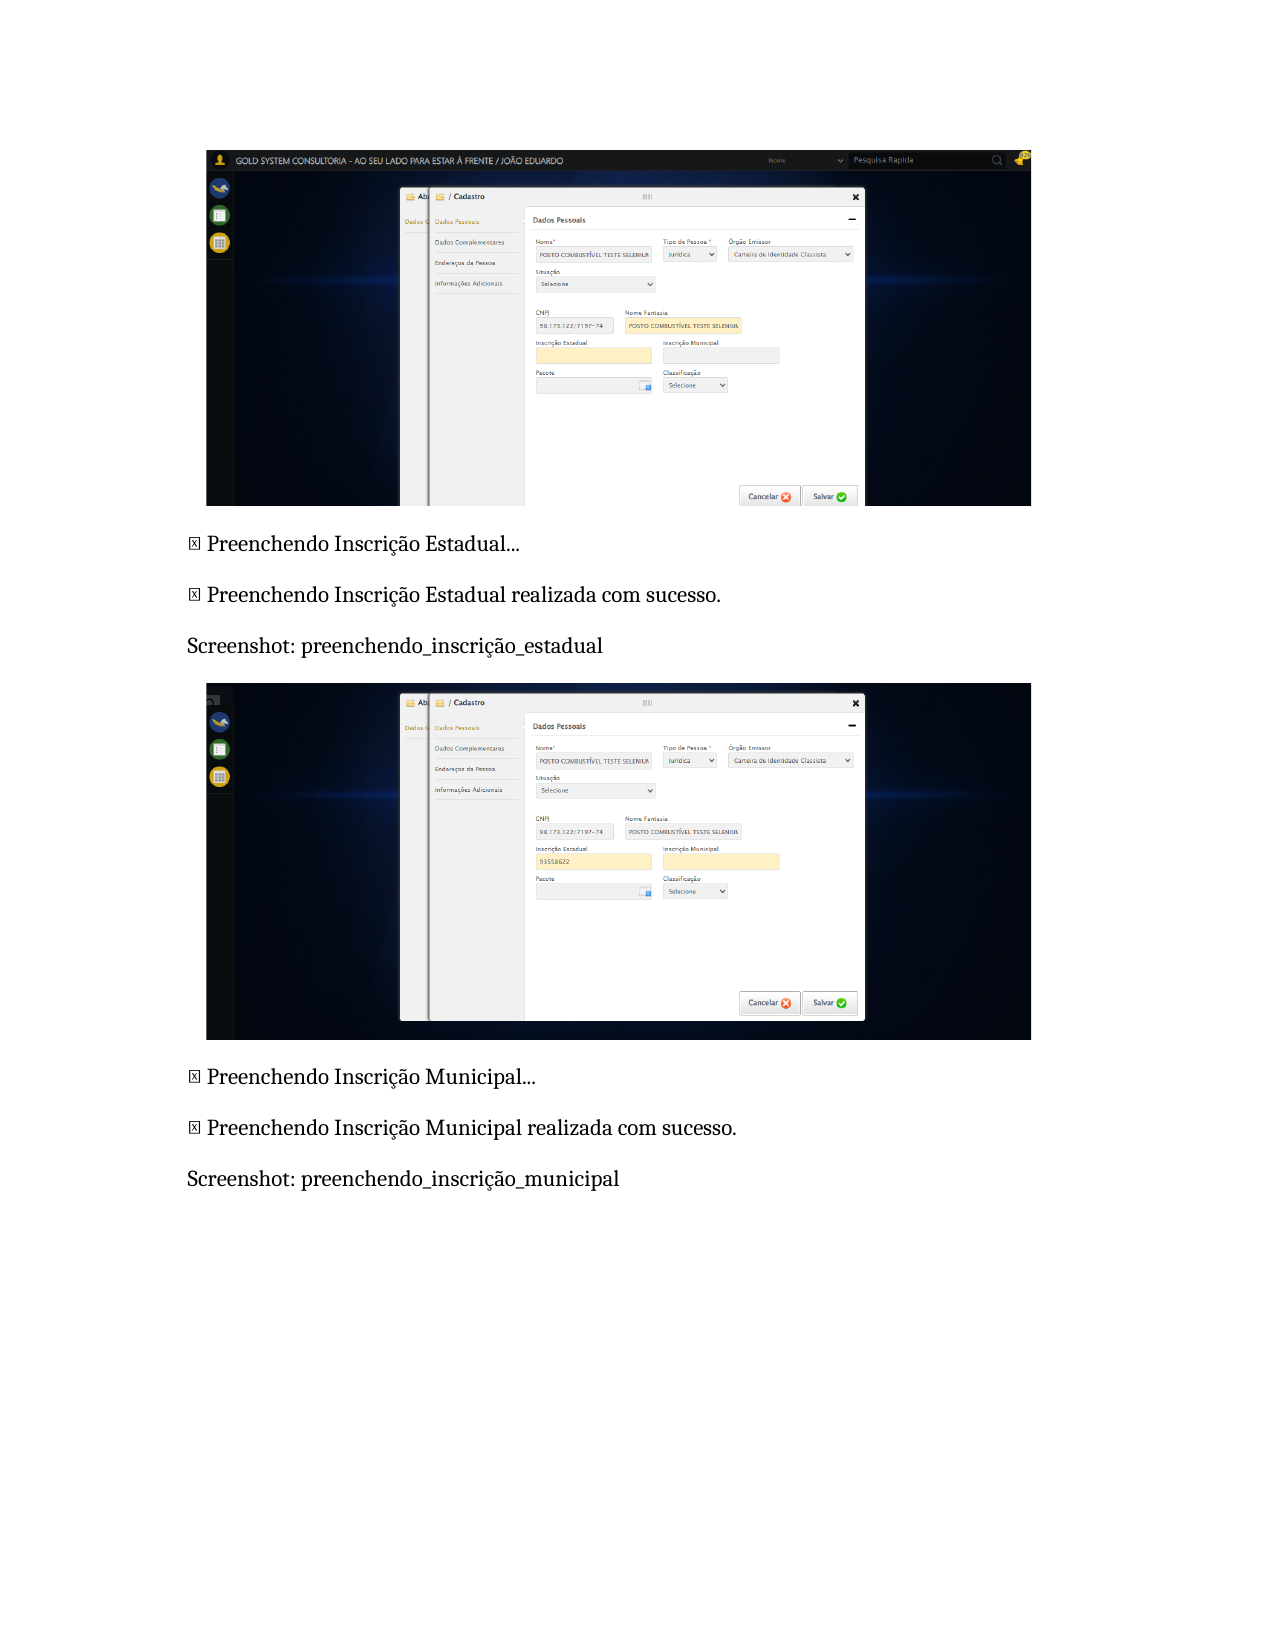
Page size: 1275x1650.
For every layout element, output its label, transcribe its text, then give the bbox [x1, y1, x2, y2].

text 🔄 Preenchendo Inscrição Estadual... [187, 530, 1087, 557]
text Screenshot: preenchendo_inscrição_estadual [187, 632, 1087, 659]
text ✅ Preenchendo Inscrição Estadual realizada com sucesso. [187, 581, 1087, 608]
picture [206, 150, 1032, 506]
picture [206, 683, 1032, 1040]
text ✅ Preenchendo Inscrição Municipal realizada com sucesso. [187, 1115, 1087, 1141]
text Screenshot: preenchendo_inscrição_municipal [187, 1166, 1087, 1192]
text 🔄 Preenchendo Inscrição Municipal... [187, 1064, 1087, 1090]
